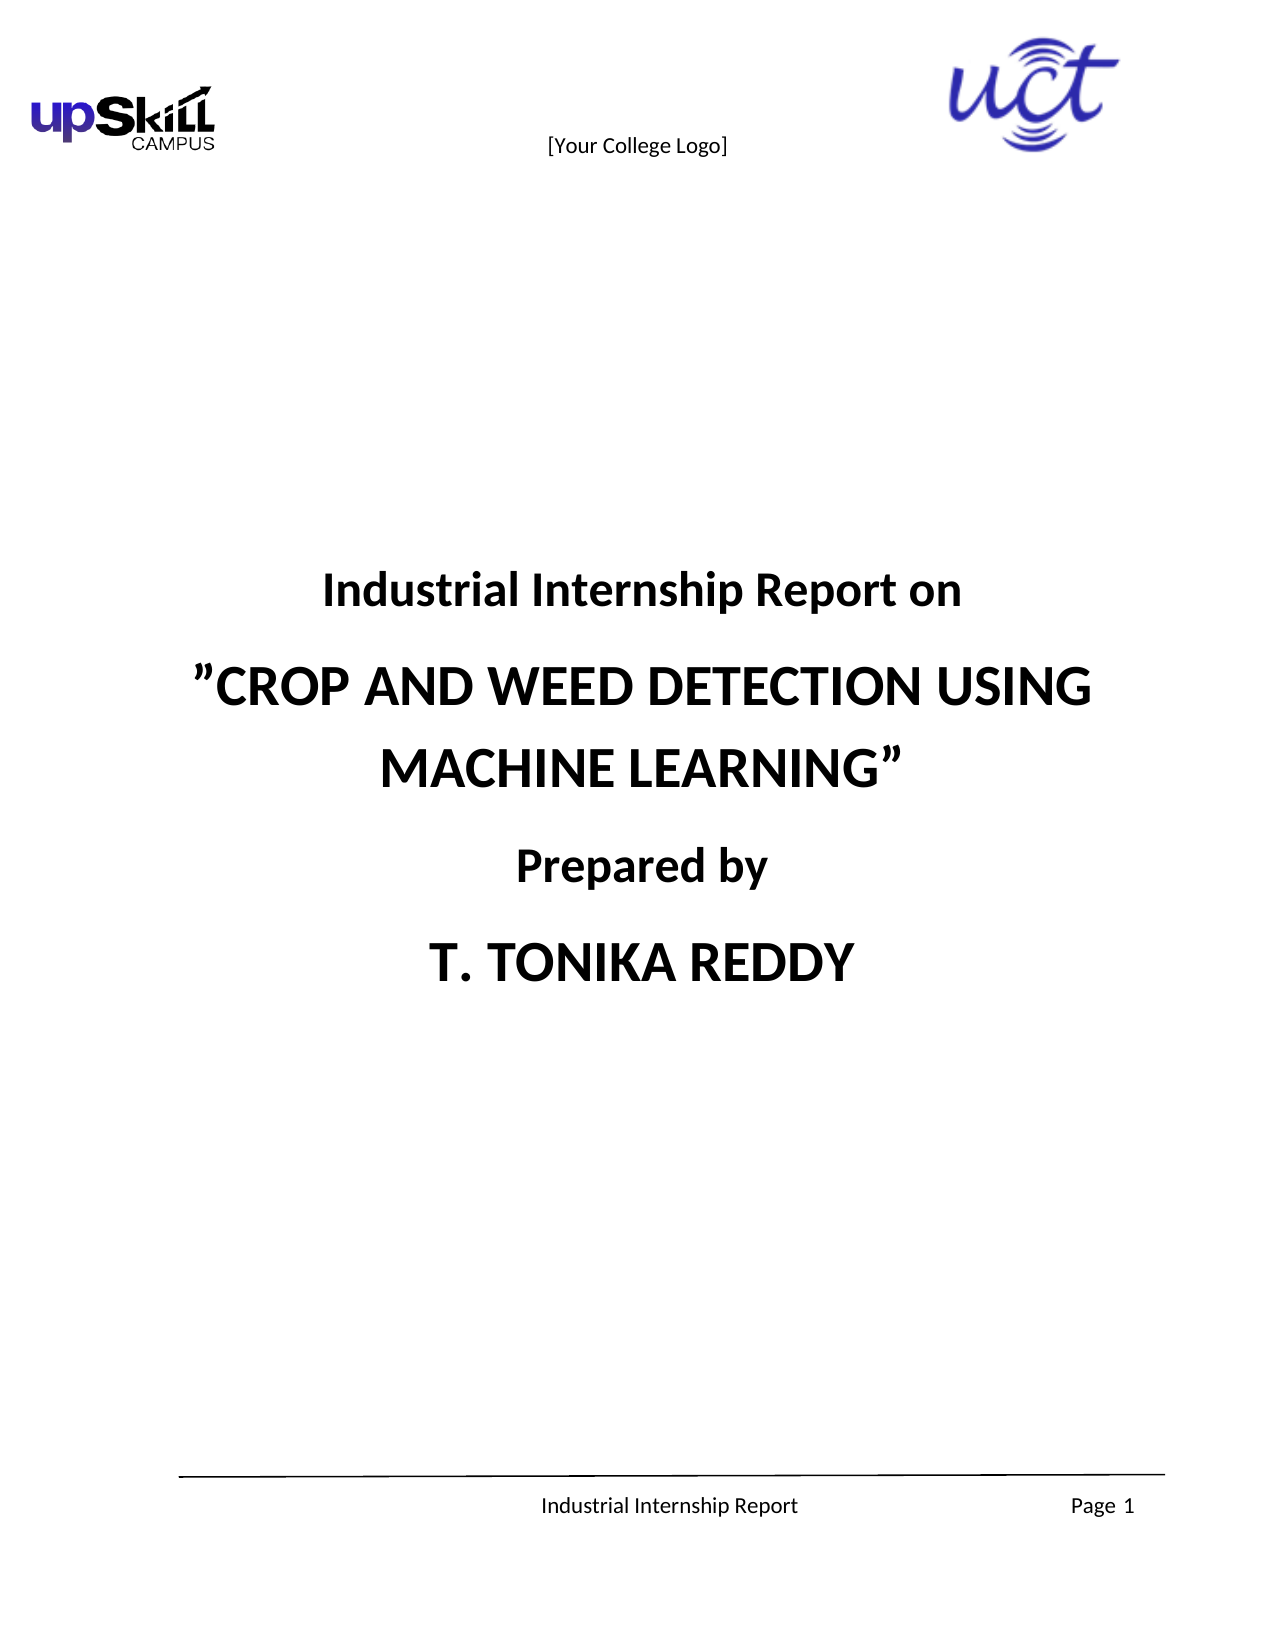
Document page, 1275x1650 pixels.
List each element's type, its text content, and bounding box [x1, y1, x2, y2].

picture [0, 73, 246, 154]
text ”CROP AND WEED DETECTION USING MACHINE LEARNING” [150, 649, 1134, 802]
text Prepared by [150, 834, 1134, 895]
text Industrial Internship Report on [150, 558, 1134, 619]
text T. TONIKA REDDY [150, 925, 1134, 996]
picture [946, 28, 1125, 154]
